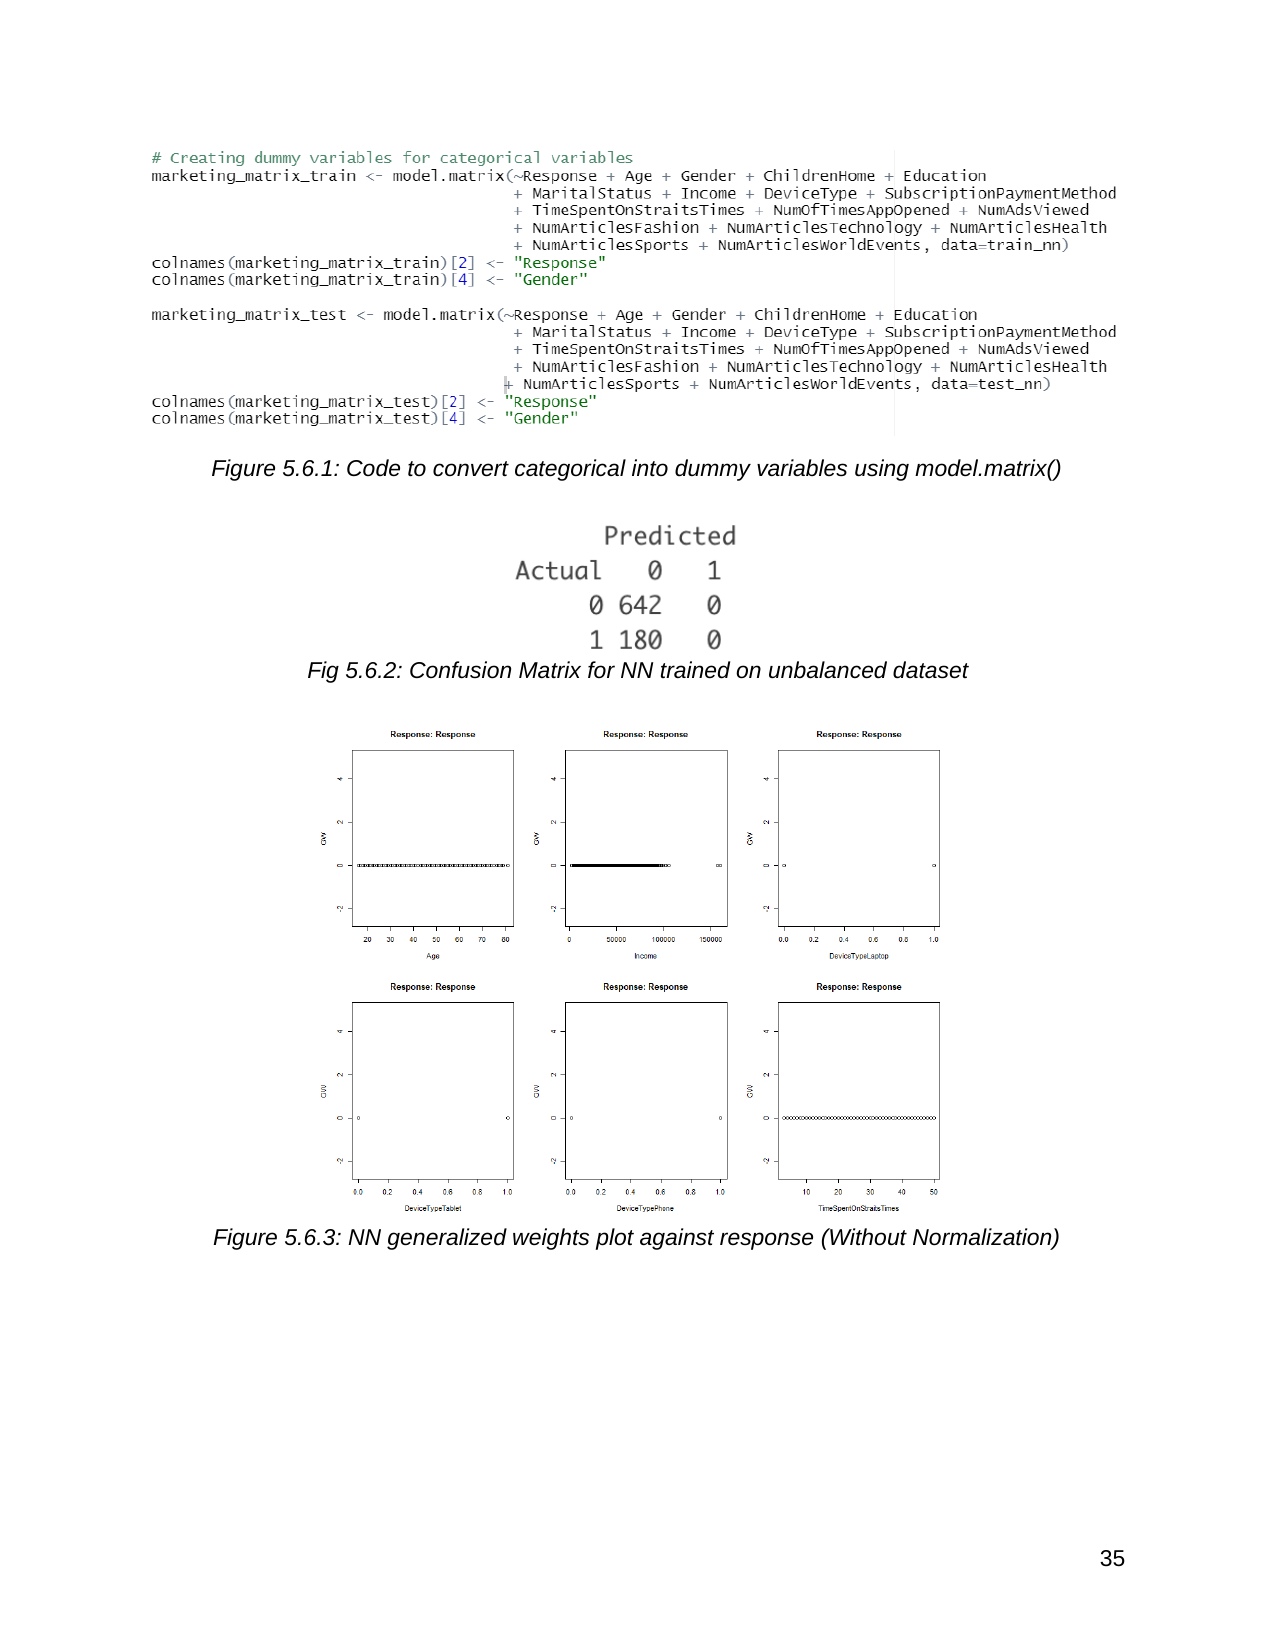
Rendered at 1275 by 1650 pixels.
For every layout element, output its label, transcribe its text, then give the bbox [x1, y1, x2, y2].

picture [512, 515, 770, 653]
text Figure 5.6.3: NN generalized weights plot against response (Without Normalization) [150, 1224, 1125, 1251]
text Figure 5.6.1: Code to convert categorical into dummy variables using model.matrix() [150, 454, 1125, 481]
picture [318, 717, 957, 1221]
text Fig 5.6.2: Confusion Matrix for NN trained on unbalanced dataset [150, 657, 1125, 683]
picture [150, 150, 1125, 436]
